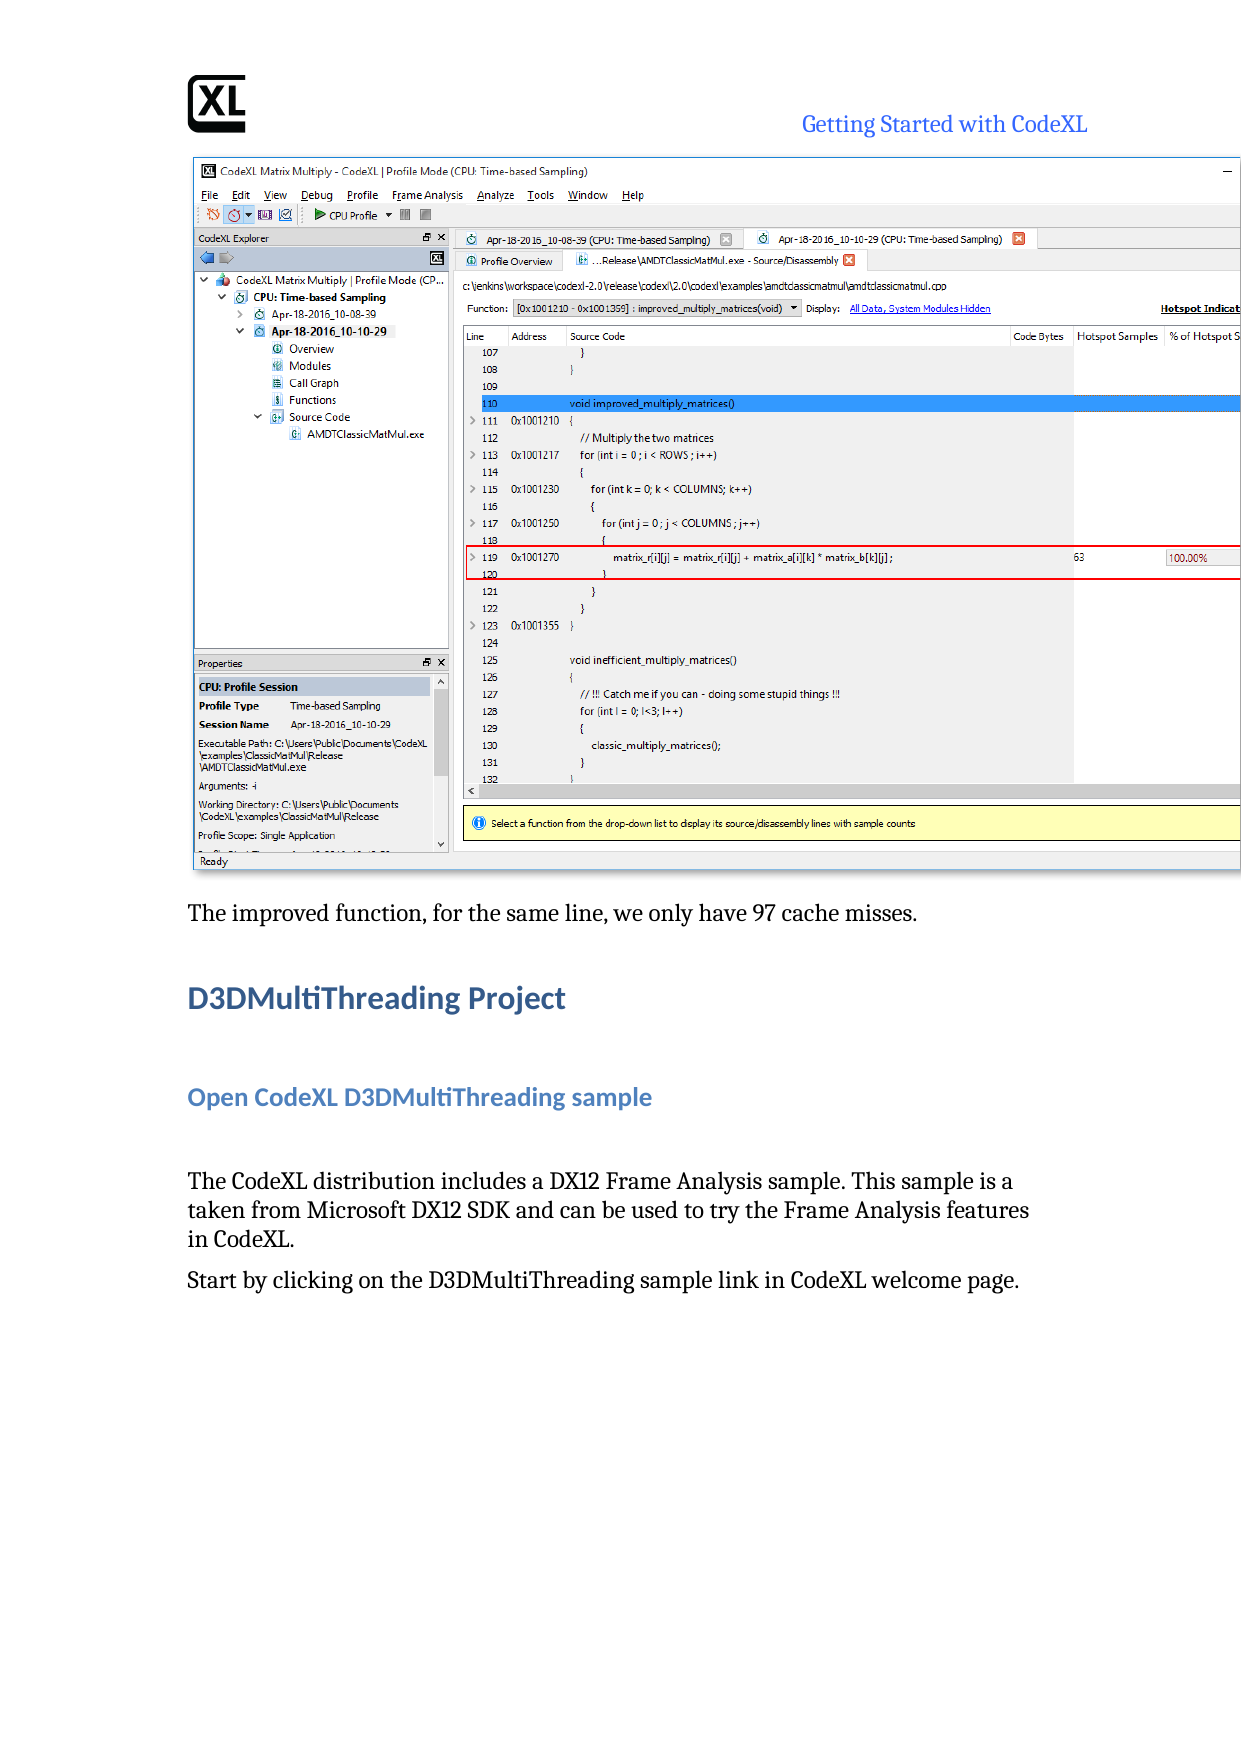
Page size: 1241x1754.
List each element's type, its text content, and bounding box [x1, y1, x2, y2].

picture [193, 157, 1241, 870]
text The improved function, for the same line, we only have 97 cache misses. [187, 899, 1053, 927]
text The CodeXL distribution includes a DX12 Frame Analysis sample. This sample is a taken from Microsoft DX12 SDK and can be used to try the Frame Analysis features in CodeXL. [187, 1167, 1053, 1253]
subtitle D3DMultiThreading Project [187, 977, 1053, 1018]
subtitle Open CodeXL D3DMultiThreading sample [187, 1080, 1053, 1113]
text Start by clicking on the D3DMultiThreading sample link in CodeXL welcome page. [187, 1266, 1053, 1294]
picture [187, 75, 246, 133]
